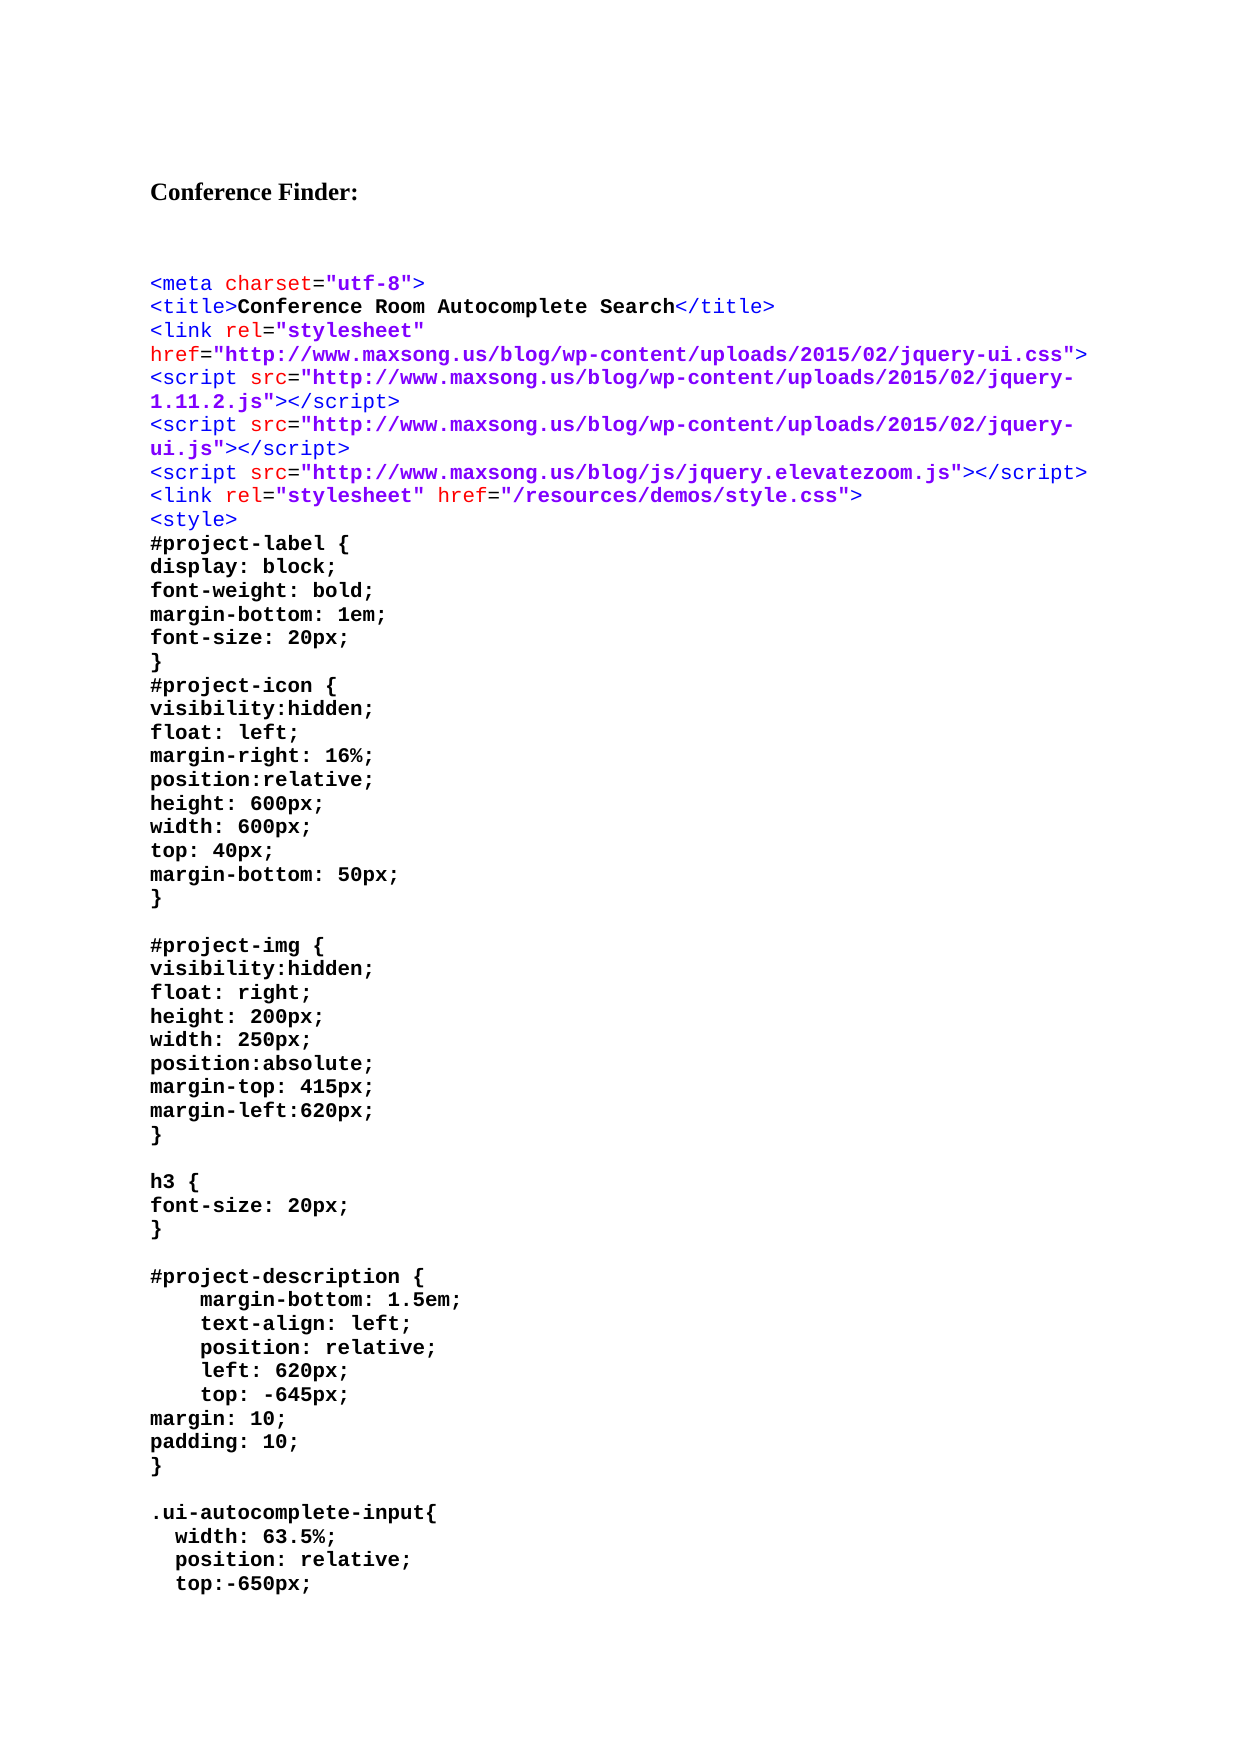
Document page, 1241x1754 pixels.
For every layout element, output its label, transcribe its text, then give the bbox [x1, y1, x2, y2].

text font-size: 20px; [150, 1195, 1090, 1218]
text <title>Conference Room Autocomplete Search</title> [150, 296, 1090, 320]
text margin-bottom: 1em; [150, 604, 1090, 627]
text } [150, 651, 1090, 674]
text <link rel="stylesheet" href="http://www.maxsong.us/blog/wp-content/uploads/2015/02/jquery-ui.css"> [150, 320, 1090, 367]
text <script src="http://www.maxsong.us/blog/js/jquery.elevatezoom.js"></script> [150, 462, 1090, 485]
text Conference Finder: [150, 177, 1090, 206]
text } [150, 887, 1090, 911]
text margin-bottom: 50px; [150, 864, 1090, 887]
text top: -645px; [150, 1384, 1090, 1408]
text padding: 10; [150, 1431, 1090, 1455]
text position: relative; [150, 1337, 1090, 1360]
text text-align: left; [150, 1313, 1090, 1337]
text width: 63.5%; [150, 1526, 1090, 1549]
text #project-label { [150, 533, 1090, 556]
text font-size: 20px; [150, 627, 1090, 651]
text #project-description { [150, 1266, 1090, 1289]
text } [150, 1124, 1090, 1147]
text <script src="http://www.maxsong.us/blog/wp-content/uploads/2015/02/jquery-1.11.2.js"></script> [150, 367, 1090, 414]
text height: 200px; [150, 1006, 1090, 1029]
text left: 620px; [150, 1360, 1090, 1384]
text top:-650px; [150, 1573, 1090, 1597]
text } [150, 1218, 1090, 1242]
text position: relative; [150, 1549, 1090, 1573]
text width: 600px; [150, 816, 1090, 840]
text <script src="http://www.maxsong.us/blog/wp-content/uploads/2015/02/jquery-ui.js"></script> [150, 414, 1090, 462]
text font-weight: bold; [150, 580, 1090, 604]
text visibility:hidden; [150, 958, 1090, 982]
text h3 { [150, 1171, 1090, 1195]
text margin-bottom: 1.5em; [150, 1289, 1090, 1313]
text margin-left:620px; [150, 1100, 1090, 1124]
text margin: 10; [150, 1408, 1090, 1431]
text <link rel="stylesheet" href="/resources/demos/style.css"> [150, 485, 1090, 509]
text #project-img { [150, 935, 1090, 958]
text position:relative; [150, 769, 1090, 793]
text visibility:hidden; [150, 698, 1090, 722]
text <meta charset="utf-8"> [150, 273, 1090, 296]
text } [150, 1455, 1090, 1478]
text position:absolute; [150, 1053, 1090, 1077]
text .ui-autocomplete-input{ [150, 1502, 1090, 1526]
text margin-top: 415px; [150, 1077, 1090, 1100]
text float: left; [150, 722, 1090, 746]
text top: 40px; [150, 840, 1090, 864]
text margin-right: 16%; [150, 746, 1090, 769]
text #project-icon { [150, 674, 1090, 698]
text float: right; [150, 982, 1090, 1006]
text width: 250px; [150, 1029, 1090, 1053]
text <style> [150, 509, 1090, 533]
text display: block; [150, 556, 1090, 580]
text height: 600px; [150, 793, 1090, 816]
